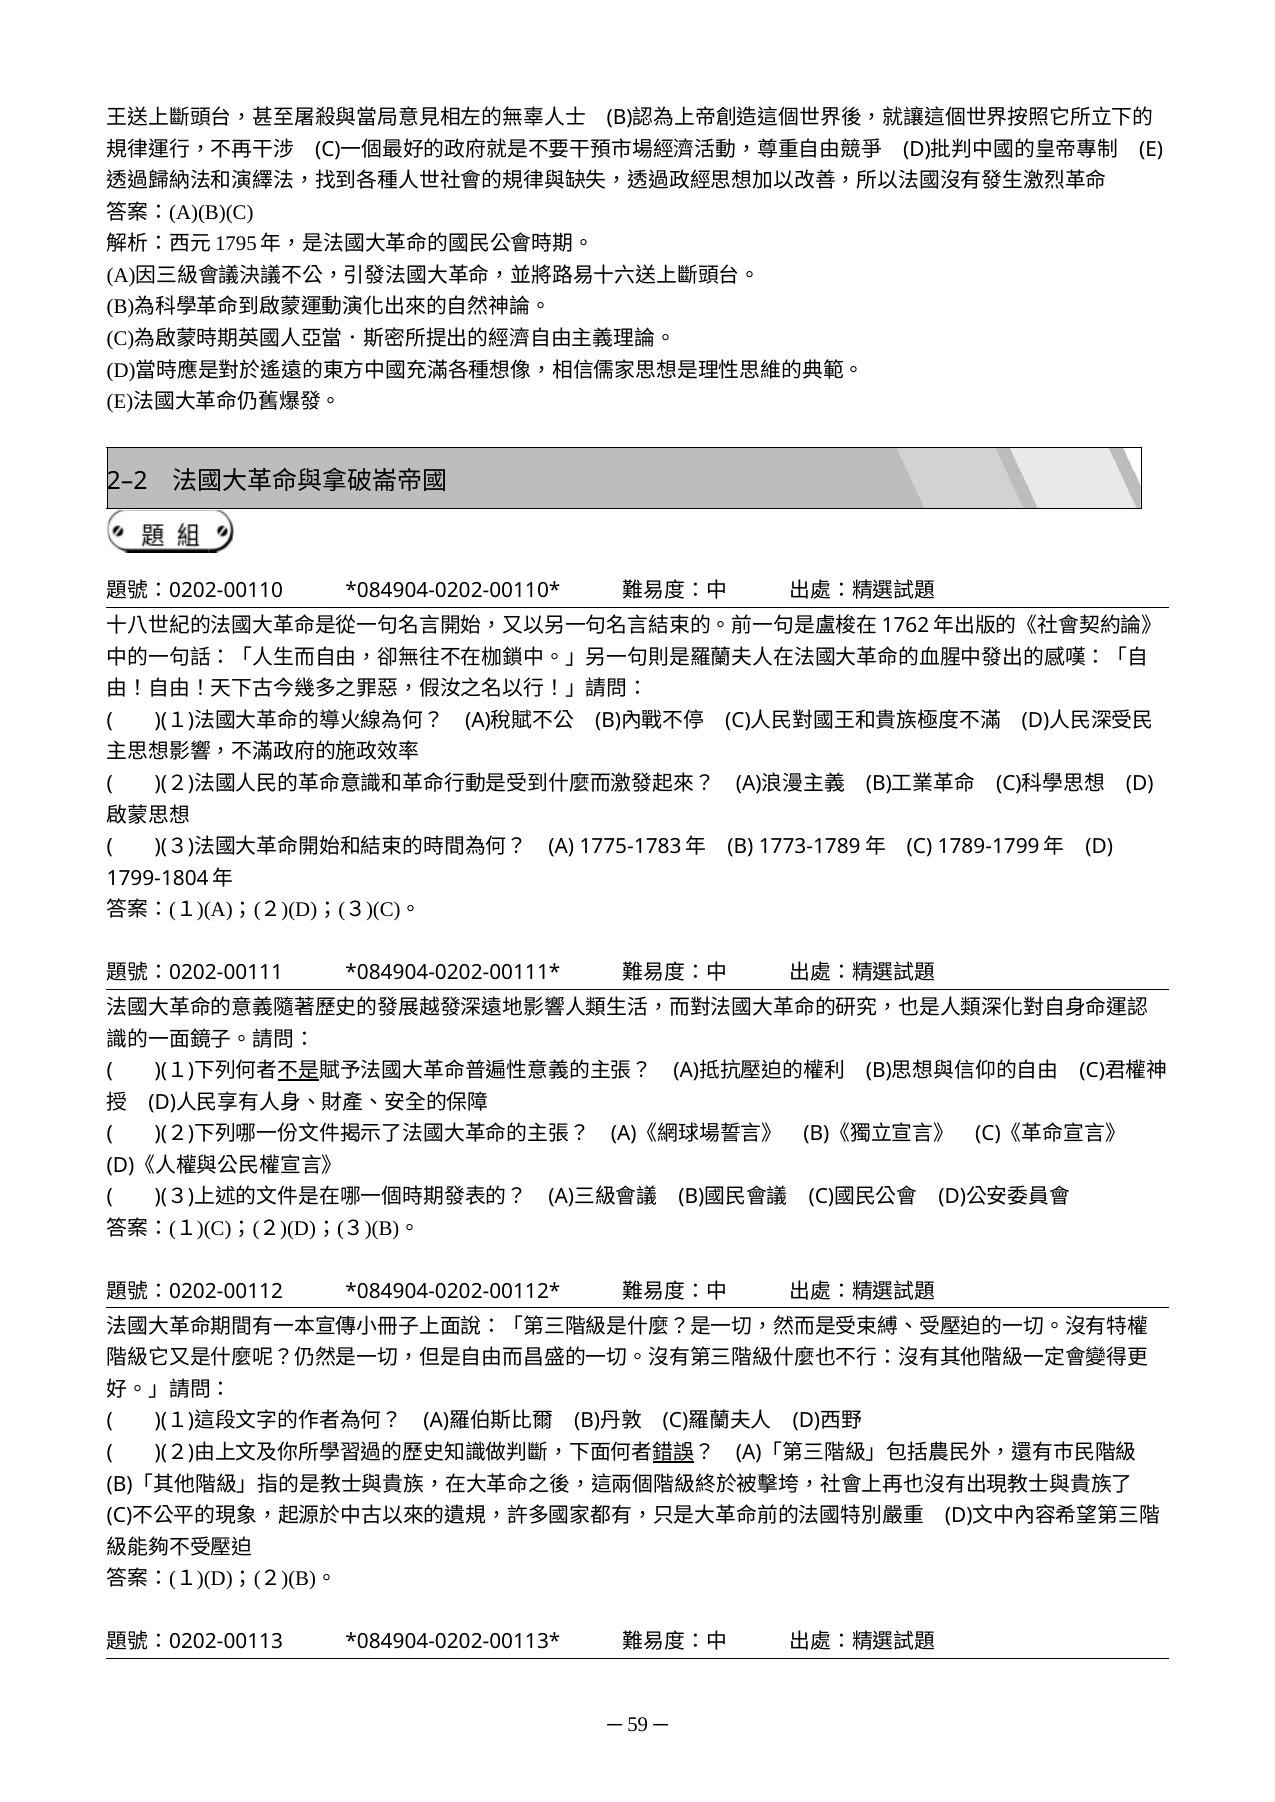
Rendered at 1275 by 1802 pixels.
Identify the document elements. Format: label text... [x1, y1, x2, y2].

text 2–2 法國大革命與拿破崙帝國 [106, 447, 1169, 510]
text 十八世紀的法國大革命是從一句名言開始，又以另一句名言結束的。前一句是盧梭在1762年出版的《社會契約論》中的一句話：「人生而自由，卻無往不在枷鎖中。」另一句則是羅蘭夫人在法國大革命的血腥中發出的感嘆：「自由！自由！天下古今幾多之罪惡，假汝之名以行！」請問： ( )(１)法國大革命的導火線為何？ (A)稅賦不公 (B)內戰不停 (C)人民對國王和貴族極度不滿 (D)人民深受民主思想影響，不滿政府的施政效率 ( )(２)法國人民的革命意識和革命行動是受到什麼而激發起來？ (A)浪漫主義 (B)工業革命 (C)科學思想 (D)啟蒙思想 ( )(３)法國大革命開始和結束的時間為何？ (A) 1775-1783年 (B) 1773-1789年 (C) 1789-1799年 (D) 1799-1804年 [106, 608, 1169, 892]
text 法國大革命的意義隨著歷史的發展越發深遠地影響人類生活，而對法國大革命的研究，也是人類深化對自身命運認識的一面鏡子。請問： ( )(１)下列何者不是賦予法國大革命普遍性意義的主張？ (A)抵抗壓迫的權利 (B)思想與信仰的自由 (C)君權神授 (D)人民享有人身、財產、安全的保障 ( )(２)下列哪一份文件揭示了法國大革命的主張？ (A)《網球場誓言》 (B)《獨立宣言》 (C)《革命宣言》 (D)《人權與公民權宣言》 ( )(３)上述的文件是在哪一個時期發表的？ (A)三級會議 (B)國民會議 (C)國民公會 (D)公安委員會 [106, 990, 1169, 1211]
text 題號：0202-00110 *084904-0202-00110* 難易度：中 出處：精選試題 [106, 573, 1169, 607]
text 題號：0202-00113 *084904-0202-00113* 難易度：中 出處：精選試題 [106, 1624, 1169, 1658]
text 答案：(A)(B)(C) [106, 194, 1169, 226]
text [106, 100, 1169, 194]
text 題號：0202-00111 *084904-0202-00111* 難易度：中 出處：精選試題 [106, 955, 1169, 989]
text 題號：0202-00112 *084904-0202-00112* 難易度：中 出處：精選試題 [106, 1274, 1169, 1307]
text 答案：(１)(D)；(２)(B)。 [106, 1561, 1169, 1592]
text 法國大革命期間有一本宣傳小冊子上面說：「第三階級是什麼？是一切，然而是受束縛、受壓迫的一切。沒有特權階級它又是什麼呢？仍然是一切，但是自由而昌盛的一切。沒有第三階級什麼也不行：沒有其他階級一定會變得更好。」請問： ( )(１)這段文字的作者為何？ (A)羅伯斯比爾 (B)丹敦 (C)羅蘭夫人 (D)西野 ( )(２)由上文及你所學習過的歷史知識做判斷，下面何者錯誤？ (A)「第三階級」包括農民外，還有巿民階級 (B)「其他階級」指的是教士與貴族，在大革命之後，這兩個階級終於被擊垮，社會上再也沒有出現教士與貴族了 (C)不公平的現象，起源於中古以來的遺規，許多國家都有，只是大革命前的法國特別嚴重 (D)文中內容希望第三階級能夠不受壓迫 [106, 1308, 1169, 1561]
text 答案：(１)(C)；(２)(D)；(３)(B)。 [106, 1211, 1169, 1242]
text 解析：西元1795年，是法國大革命的國民公會時期。 (A)因三級會議決議不公，引發法國大革命，並將路易十六送上斷頭台。 (B)為科學革命到啟蒙運動演化出來的自然神論。 (C)為啟蒙時期英國人亞當．斯密所提出的經濟自由主義理論。 (D)當時應是對於遙遠的東方中國充滿各種想像，相信儒家思想是理性思維的典範。 (E)法國大革命仍舊爆發。 [106, 226, 1169, 415]
text 答案：(１)(A)；(２)(D)；(３)(C)。 [106, 892, 1169, 923]
